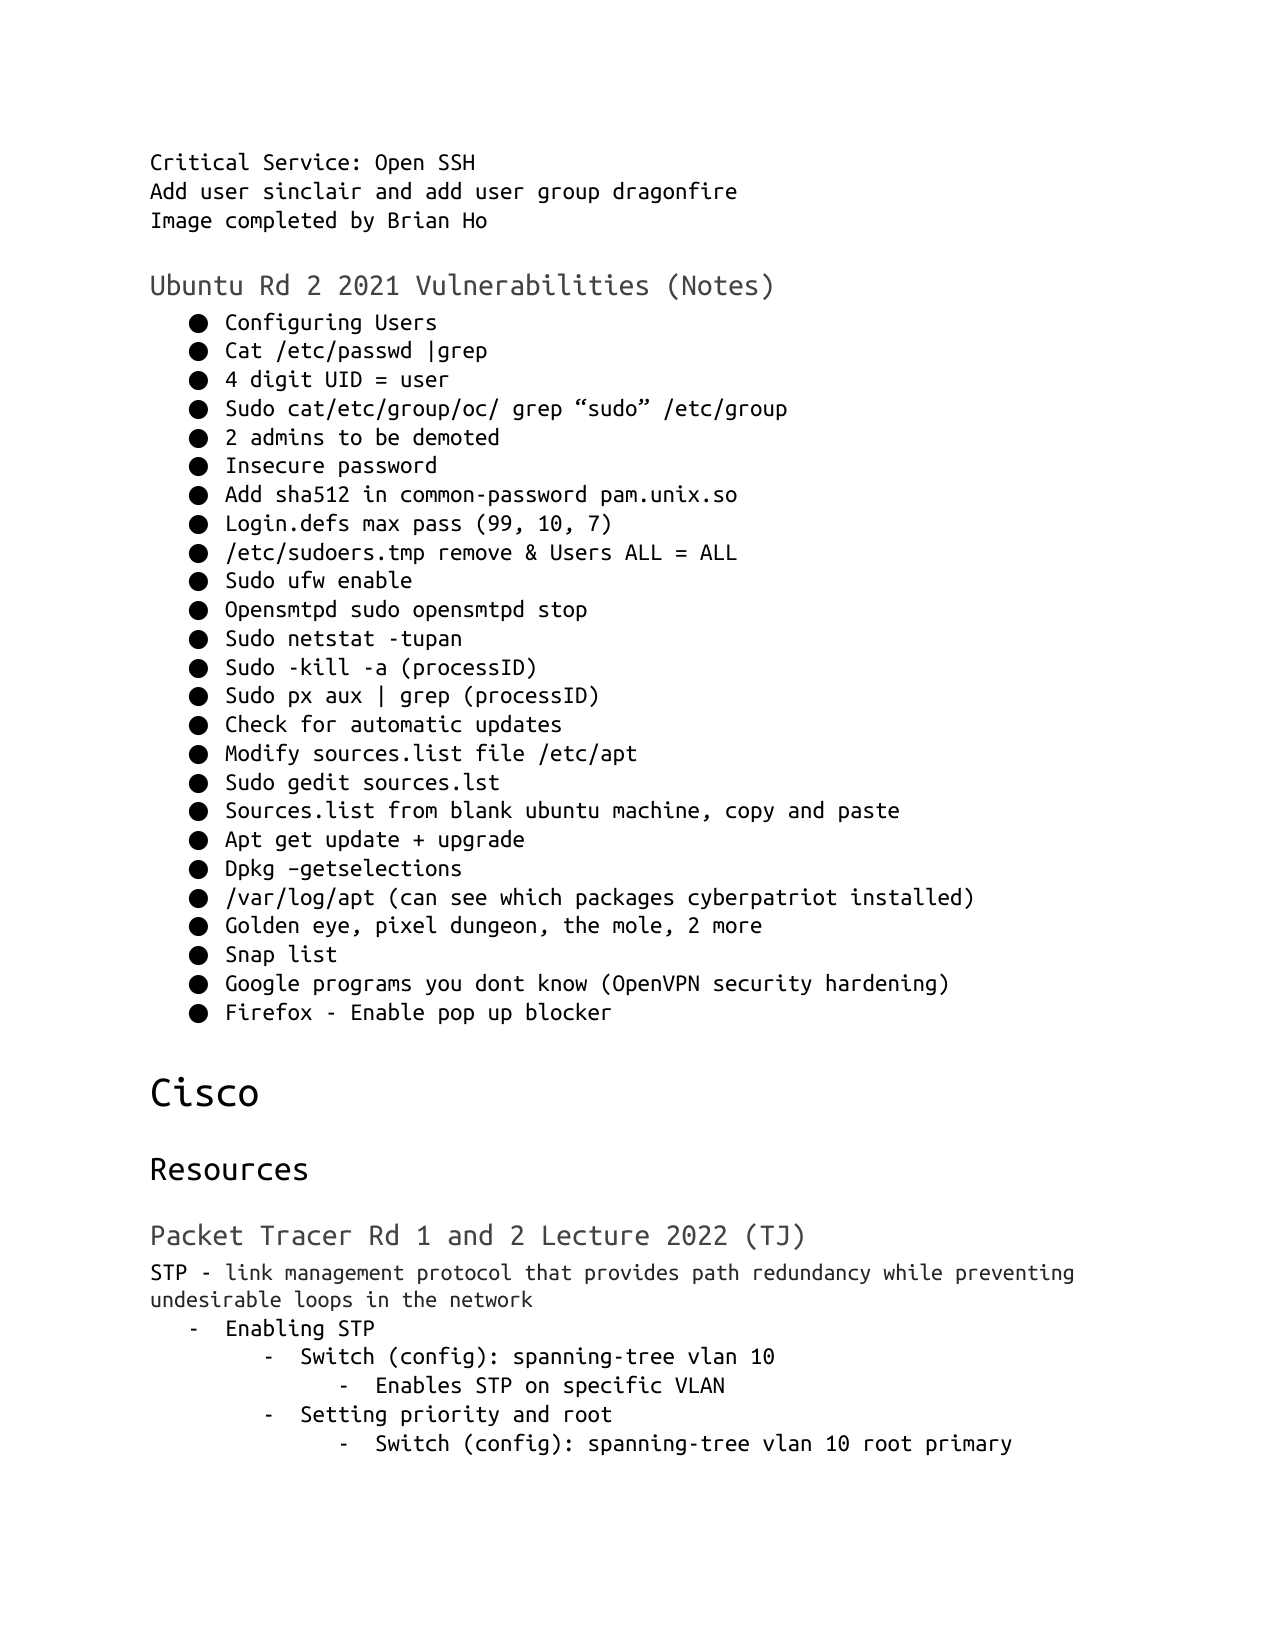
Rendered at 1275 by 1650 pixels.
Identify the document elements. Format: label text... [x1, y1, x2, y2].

list /var/log/apt (can see which packages cyberpatriot installed) [187, 884, 1125, 909]
list Golden eye, pixel dungeon, the mole, 2 more [187, 913, 1125, 938]
list Switch (config): spanning-tree vlan 10 root primary [337, 1430, 1125, 1455]
list Enabling STP [187, 1315, 1125, 1340]
list Opensmtpd sudo opensmtpd stop [187, 597, 1125, 622]
text Image completed by Brian Ho [150, 207, 1125, 232]
subtitle Ubuntu Rd 2 2021 Vulnerabilities (Notes) [150, 269, 1125, 301]
list Configuring Users [187, 309, 1125, 334]
subtitle Resources [150, 1151, 1125, 1186]
list Google programs you dont know (OpenVPN security hardening) [187, 970, 1125, 995]
list Snap list [187, 942, 1125, 967]
list 4 digit UID = user [187, 367, 1125, 392]
text STP - link management protocol that provides path redundancy while preventing undesirable loops in the network [150, 1259, 1125, 1312]
list Firefox - Enable pop up blocker [187, 999, 1125, 1024]
list Apt get update + upgrade [187, 827, 1125, 852]
subtitle Cisco [150, 1069, 1125, 1113]
list Check for automatic updates [187, 712, 1125, 737]
list Dpkg –getselections [187, 855, 1125, 880]
list Enables STP on specific VLAN [337, 1373, 1125, 1398]
list Sudo gedit sources.lst [187, 769, 1125, 794]
list Sudo cat/etc/group/oc/ grep “sudo” /etc/group [187, 395, 1125, 420]
list Setting priority and root [262, 1401, 1125, 1426]
list Add sha512 in common-password pam.unix.so [187, 482, 1125, 507]
text Critical Service: Open SSH [150, 150, 1125, 175]
list Sudo ufw enable [187, 568, 1125, 593]
list Switch (config): spanning-tree vlan 10 [262, 1344, 1125, 1369]
list /etc/sudoers.tmp remove & Users ALL = ALL [187, 539, 1125, 564]
list Insecure password [187, 453, 1125, 478]
list Sudo px aux | grep (processID) [187, 683, 1125, 708]
list Sudo -kill -a (processID) [187, 654, 1125, 679]
list 2 admins to be demoted [187, 424, 1125, 449]
text Add user sinclair and add user group dragonfire [150, 179, 1125, 204]
list Login.defs max pass (99, 10, 7) [187, 510, 1125, 535]
list Modify sources.list file /etc/apt [187, 740, 1125, 765]
subtitle Packet Tracer Rd 1 and 2 Lecture 2022 (TJ) [150, 1219, 1125, 1251]
list Cat /etc/passwd |grep [187, 338, 1125, 363]
list Sources.list from blank ubuntu machine, copy and paste [187, 798, 1125, 823]
list Sudo netstat -tupan [187, 625, 1125, 650]
